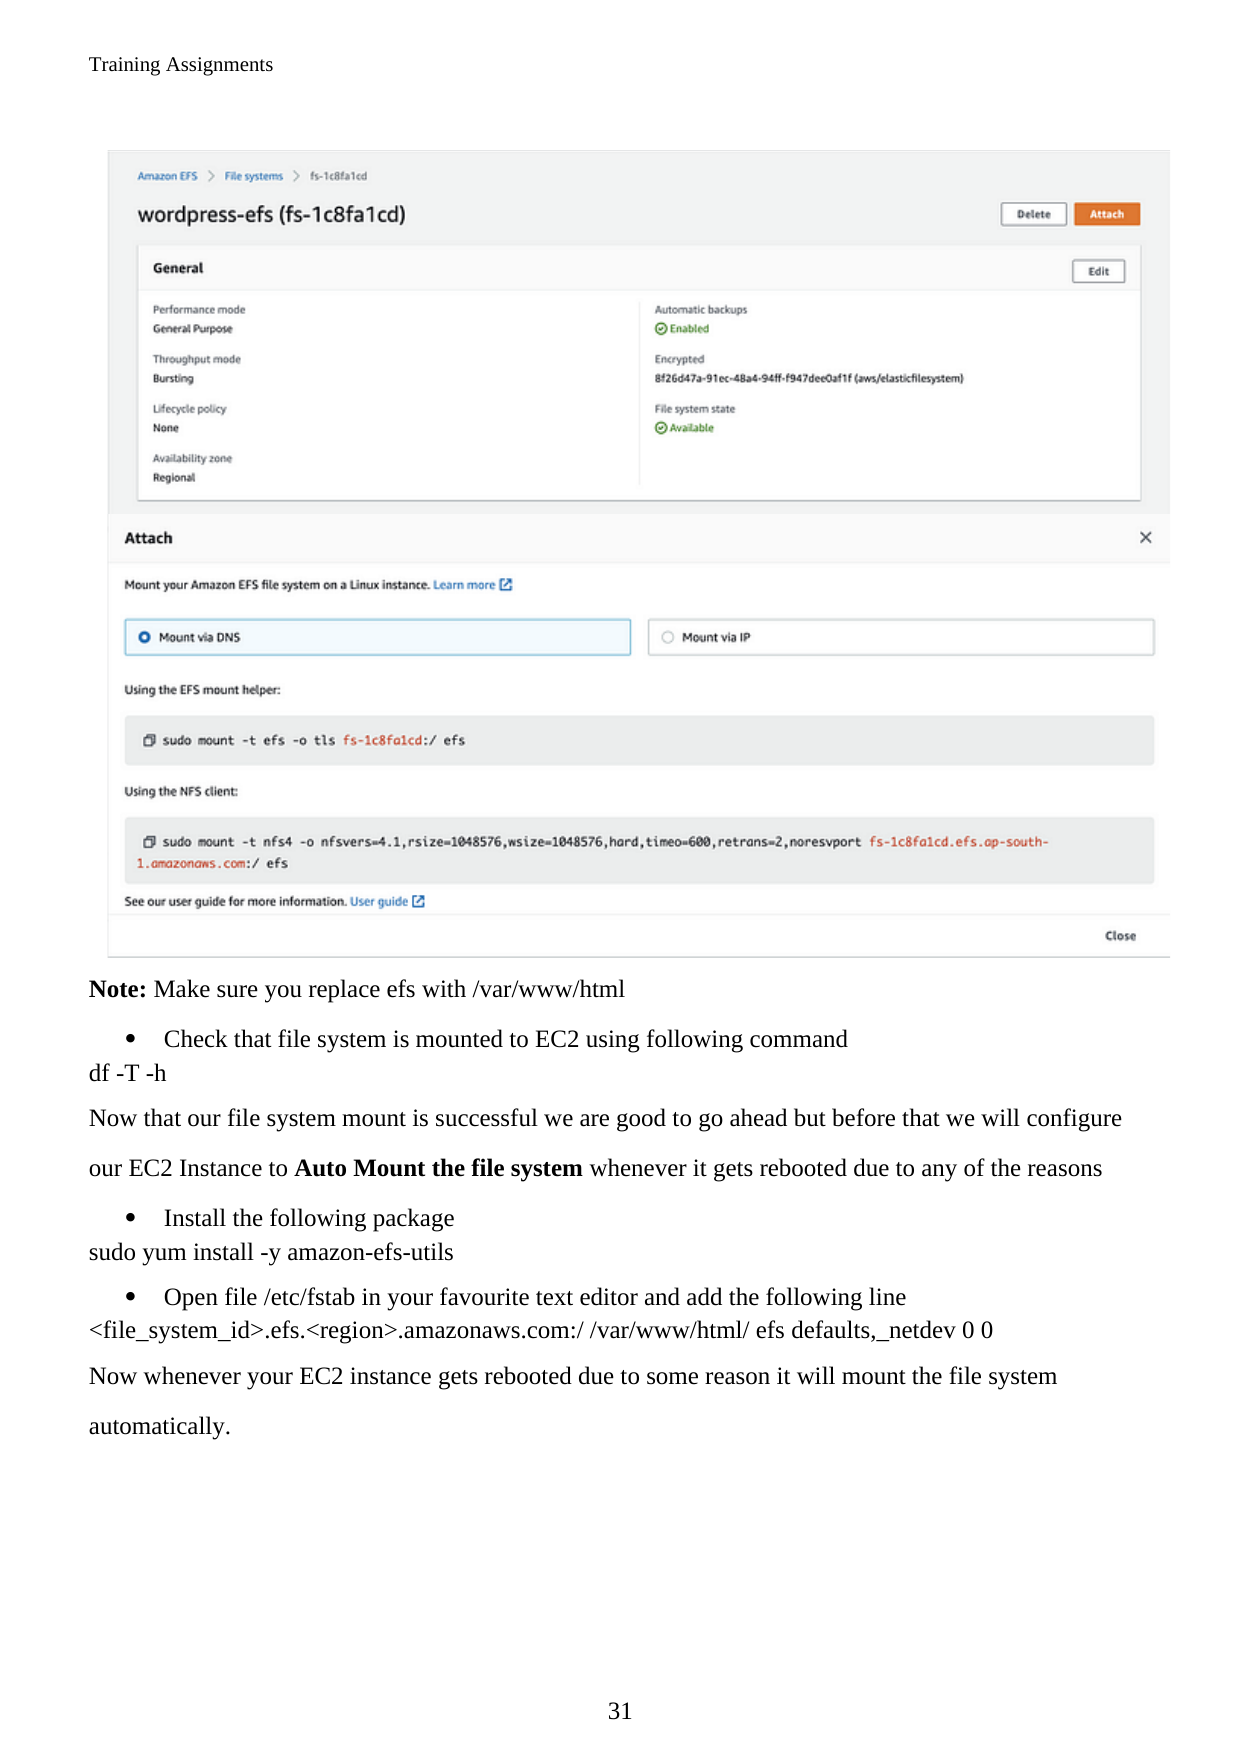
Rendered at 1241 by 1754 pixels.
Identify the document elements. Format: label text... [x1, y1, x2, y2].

text Now that our file system mount is successful we are good to go ahead but before that we will configure our EC2 Instance to Auto Mount the file system whenever it gets rebooted due to any of the reasons [89, 1087, 1152, 1187]
text Note: Make sure you replace efs with /var/www/html [89, 958, 1152, 1008]
text df -T -h [89, 1058, 1152, 1087]
text sudo yum install -y amazon-efs-utils [89, 1237, 1152, 1265]
list Open file /etc/fstab in your favourite text editor and add the following line [126, 1265, 1152, 1315]
text <file_system_id>.efs.<region>.amazonaws.com:/ /var/www/html/ efs defaults,_netdev 0 0 [89, 1315, 1152, 1344]
list Install the following package [126, 1187, 1152, 1237]
list Check that file system is mounted to EC2 using following command [126, 1008, 1152, 1058]
text Now whenever your EC2 instance gets rebooted due to some reason it will mount the file system automatically. [89, 1344, 1152, 1444]
